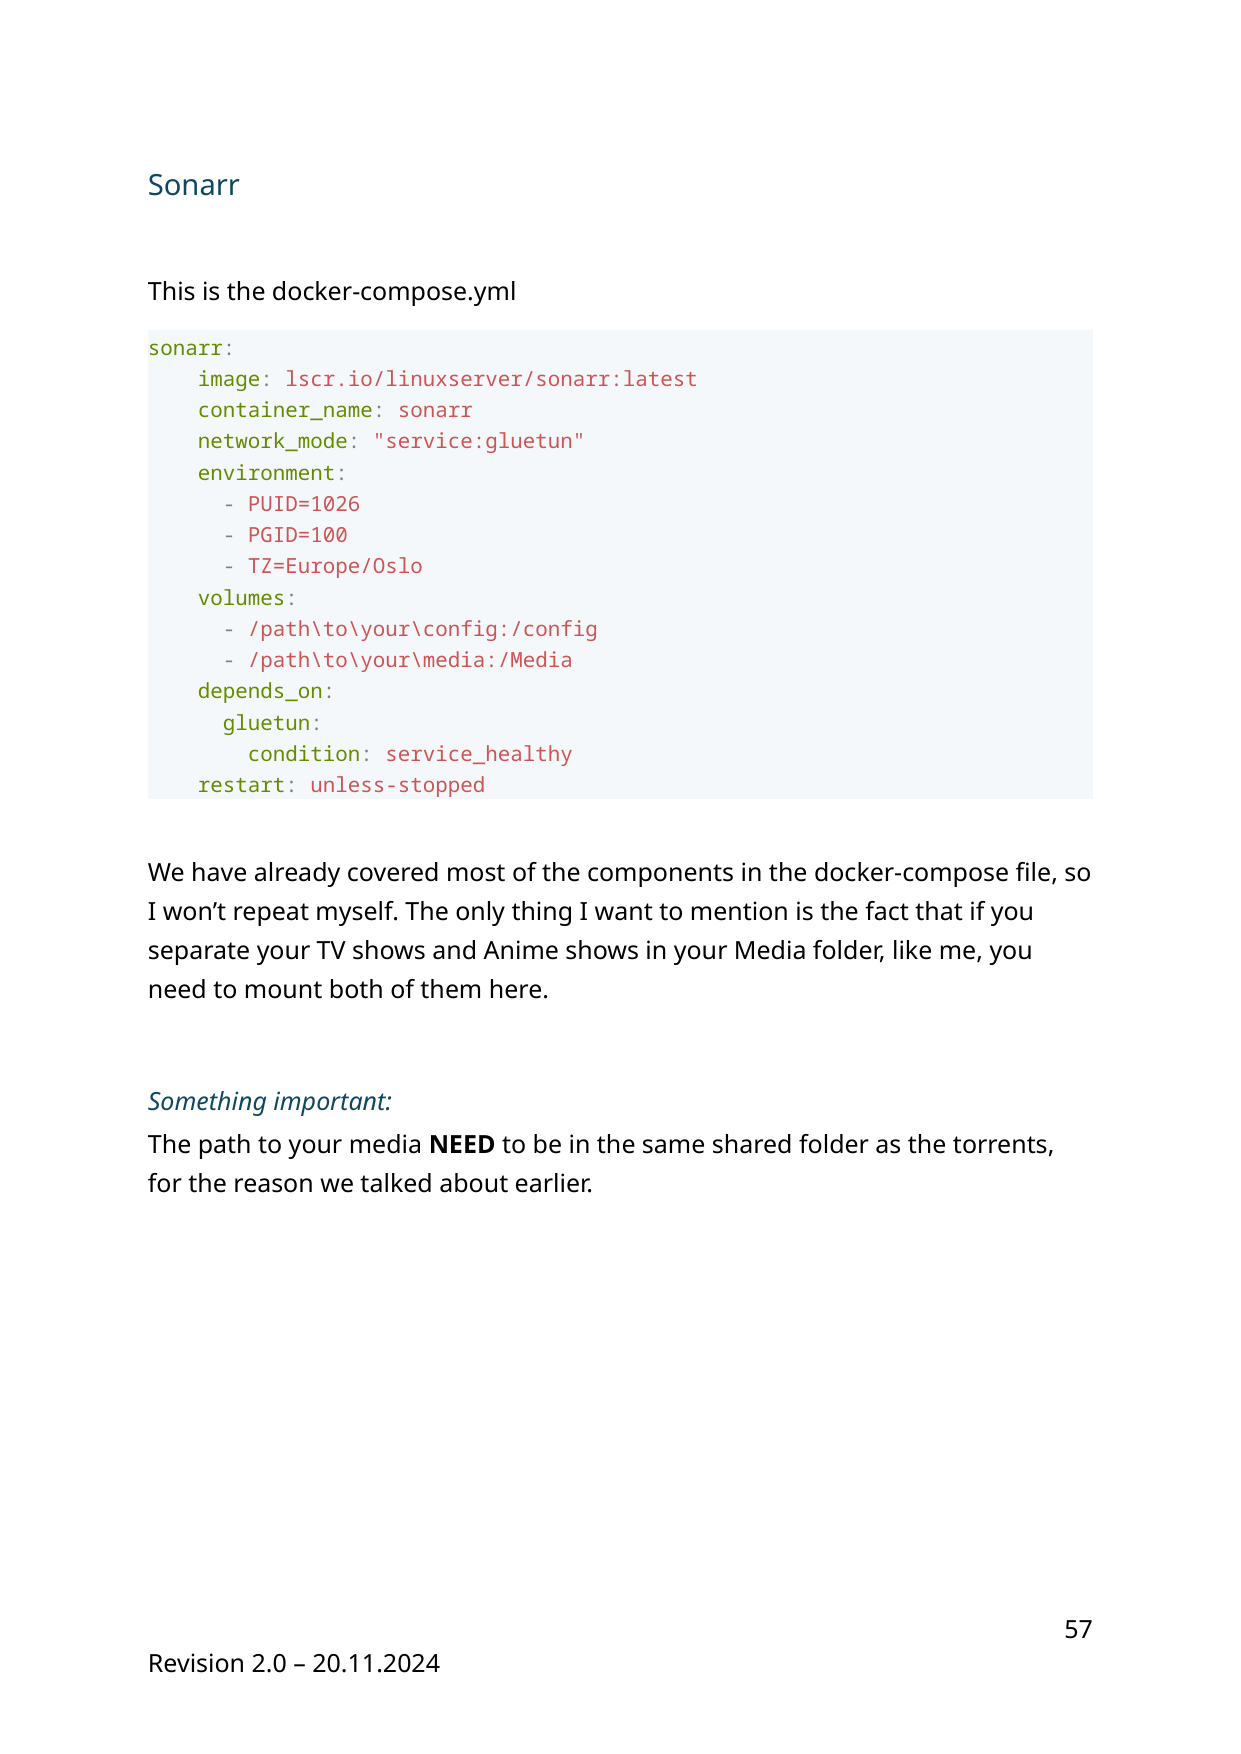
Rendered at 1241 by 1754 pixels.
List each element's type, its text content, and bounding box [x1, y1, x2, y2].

text restart: unless-stopped [148, 767, 1093, 799]
text - PGID=100 [148, 517, 1093, 549]
text - TZ=Europe/Oslo [148, 549, 1093, 580]
text network_mode: "service:gluetun" [148, 424, 1093, 455]
text volumes: [148, 580, 1093, 611]
subtitle Sonarr [148, 164, 1093, 204]
text environment: [148, 455, 1093, 486]
text image: lscr.io/linuxserver/sonarr:latest [148, 361, 1093, 392]
text depends_on: [148, 674, 1093, 705]
text We have already covered most of the components in the docker-compose file, so I won’t repeat myself. The only thing I want to mention is the fact that if you separate your TV shows and Anime shows in your Media folder, like me, you need to mount both of them here. [148, 854, 1093, 1006]
text This is the docker-compose.yml [148, 274, 1093, 308]
text sonarr: [148, 330, 1093, 361]
text The path to your media NEED to be in the same shared folder as the torrents, for the reason we talked about earlier. [148, 1127, 1093, 1200]
subtitle Something important: [148, 1084, 1093, 1118]
text - /path\to\your\media:/Media [148, 642, 1093, 674]
text condition: service_healthy [148, 736, 1093, 767]
text gluetun: [148, 705, 1093, 736]
text container_name: sonarr [148, 392, 1093, 424]
text - PUID=1026 [148, 486, 1093, 517]
text - /path\to\your\config:/config [148, 611, 1093, 642]
